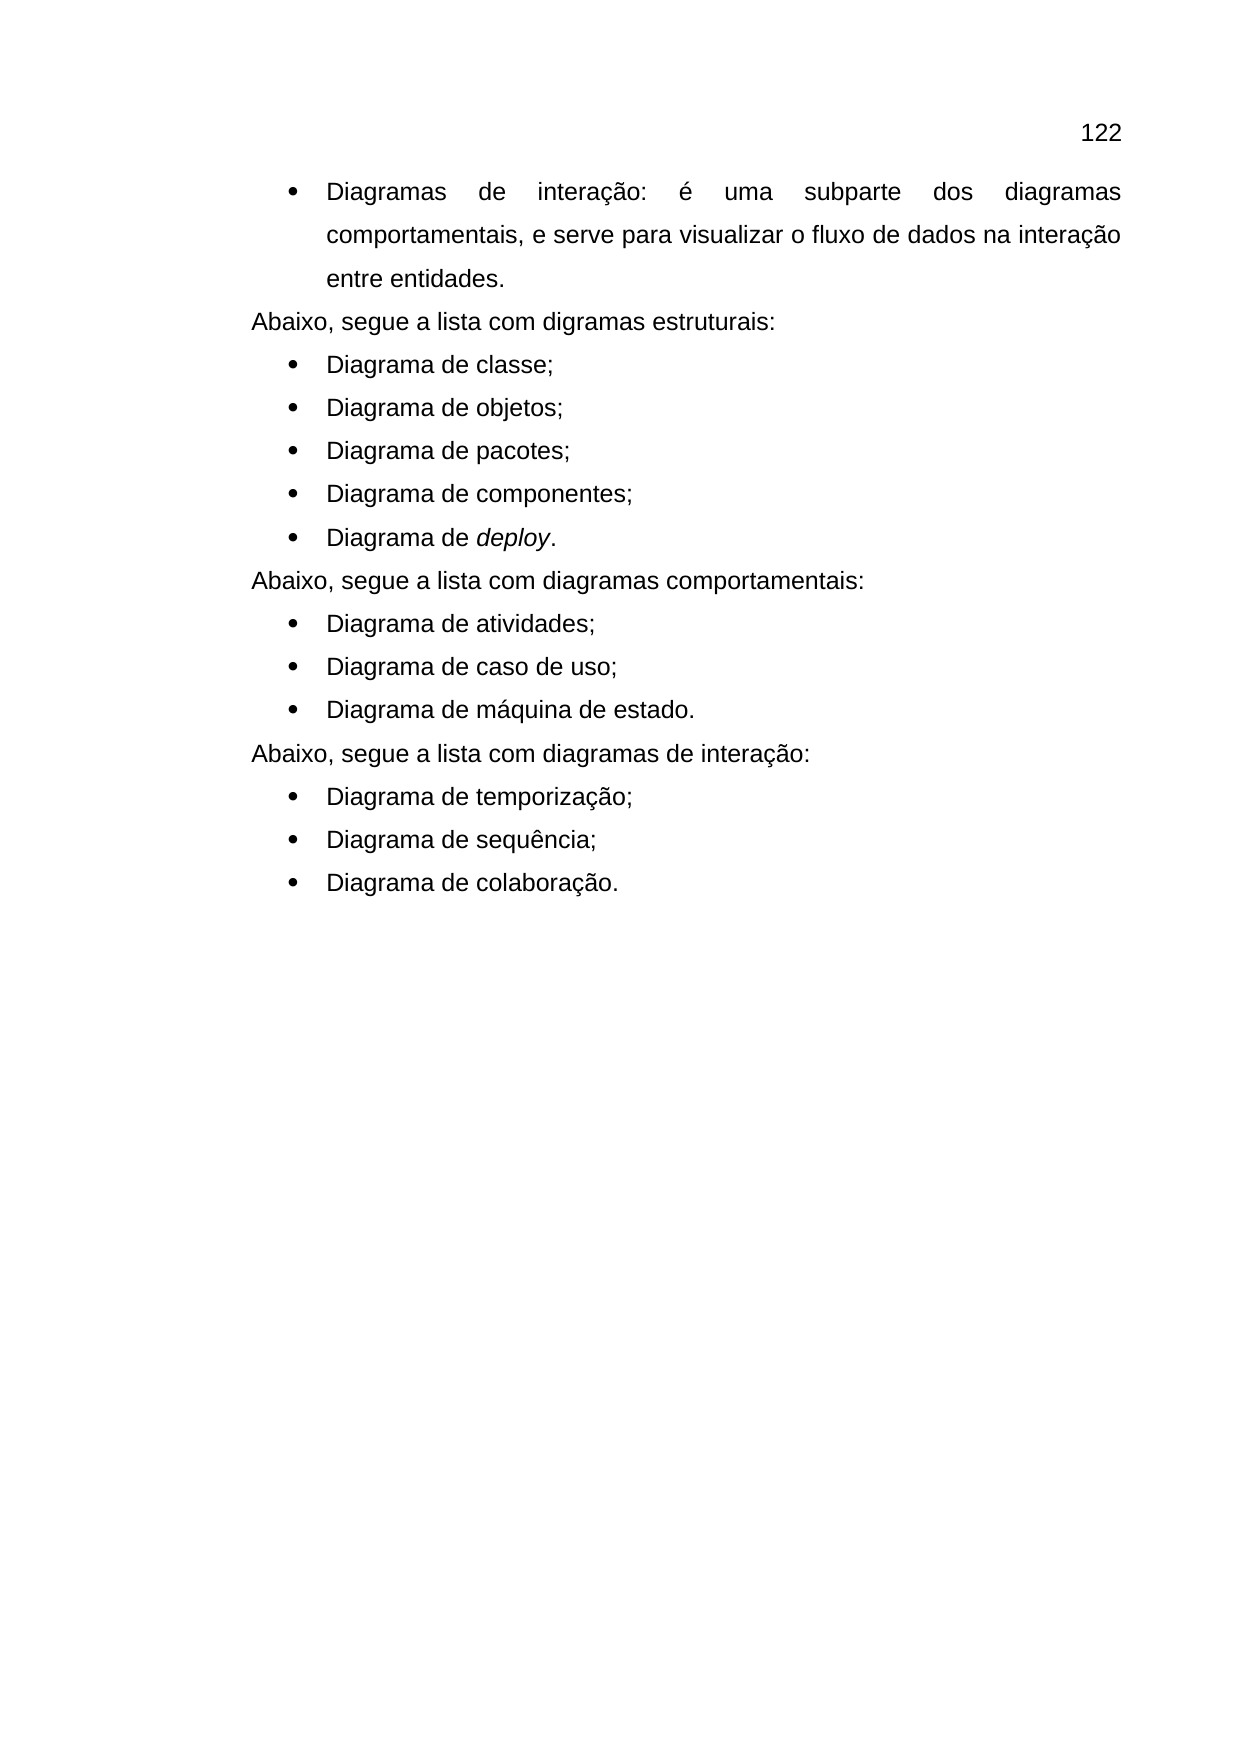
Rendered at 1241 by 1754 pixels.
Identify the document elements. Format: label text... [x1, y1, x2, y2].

list Diagrama de objetos; [288, 393, 1122, 422]
list Diagrama de temporização; [288, 782, 1122, 811]
list Diagrama de pacotes; [288, 436, 1122, 465]
list Diagrama de caso de uso; [288, 652, 1122, 681]
text Abaixo, segue a lista com diagramas comportamentais: [177, 566, 1122, 595]
list Diagramas de interação: é uma subparte dos diagramas comportamentais, e serve para visualizar o fluxo de dados na interação entre entidades. [288, 177, 1122, 292]
list Diagrama de colaboração. [288, 868, 1122, 897]
list Diagrama de classe; [288, 350, 1122, 379]
list Diagrama de componentes; [288, 479, 1122, 508]
text Abaixo, segue a lista com diagramas de interação: [177, 739, 1122, 767]
list Diagrama de deploy. [288, 523, 1122, 552]
list Diagrama de sequência; [288, 825, 1122, 854]
text Abaixo, segue a lista com digramas estruturais: [177, 307, 1122, 335]
list Diagrama de atividades; [288, 609, 1122, 638]
list Diagrama de máquina de estado. [288, 696, 1122, 724]
